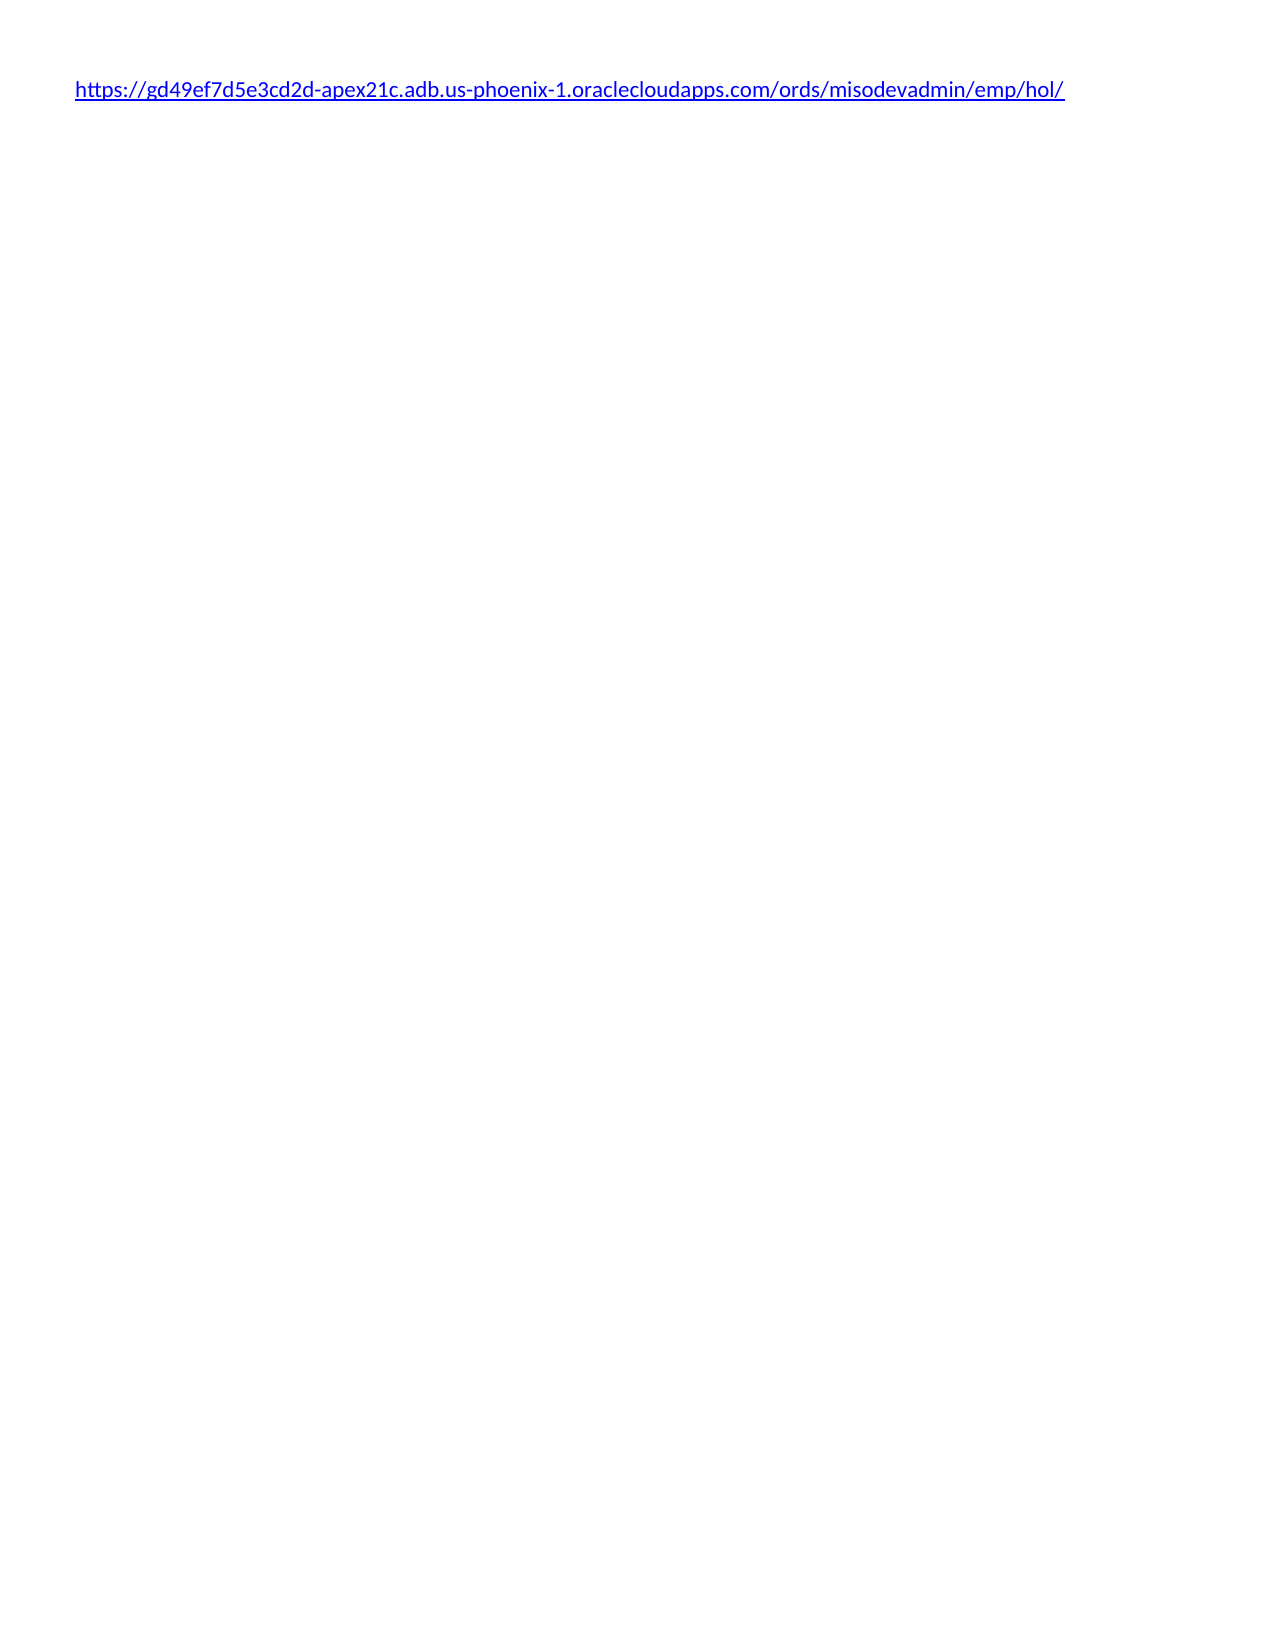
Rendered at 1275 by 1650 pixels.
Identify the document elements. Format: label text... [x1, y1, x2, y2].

text https://gd49ef7d5e3cd2d-apex21c.adb.us-phoenix-1.oraclecloudapps.com/ords/misodevadmin/emp/hol/ [75, 75, 1200, 103]
